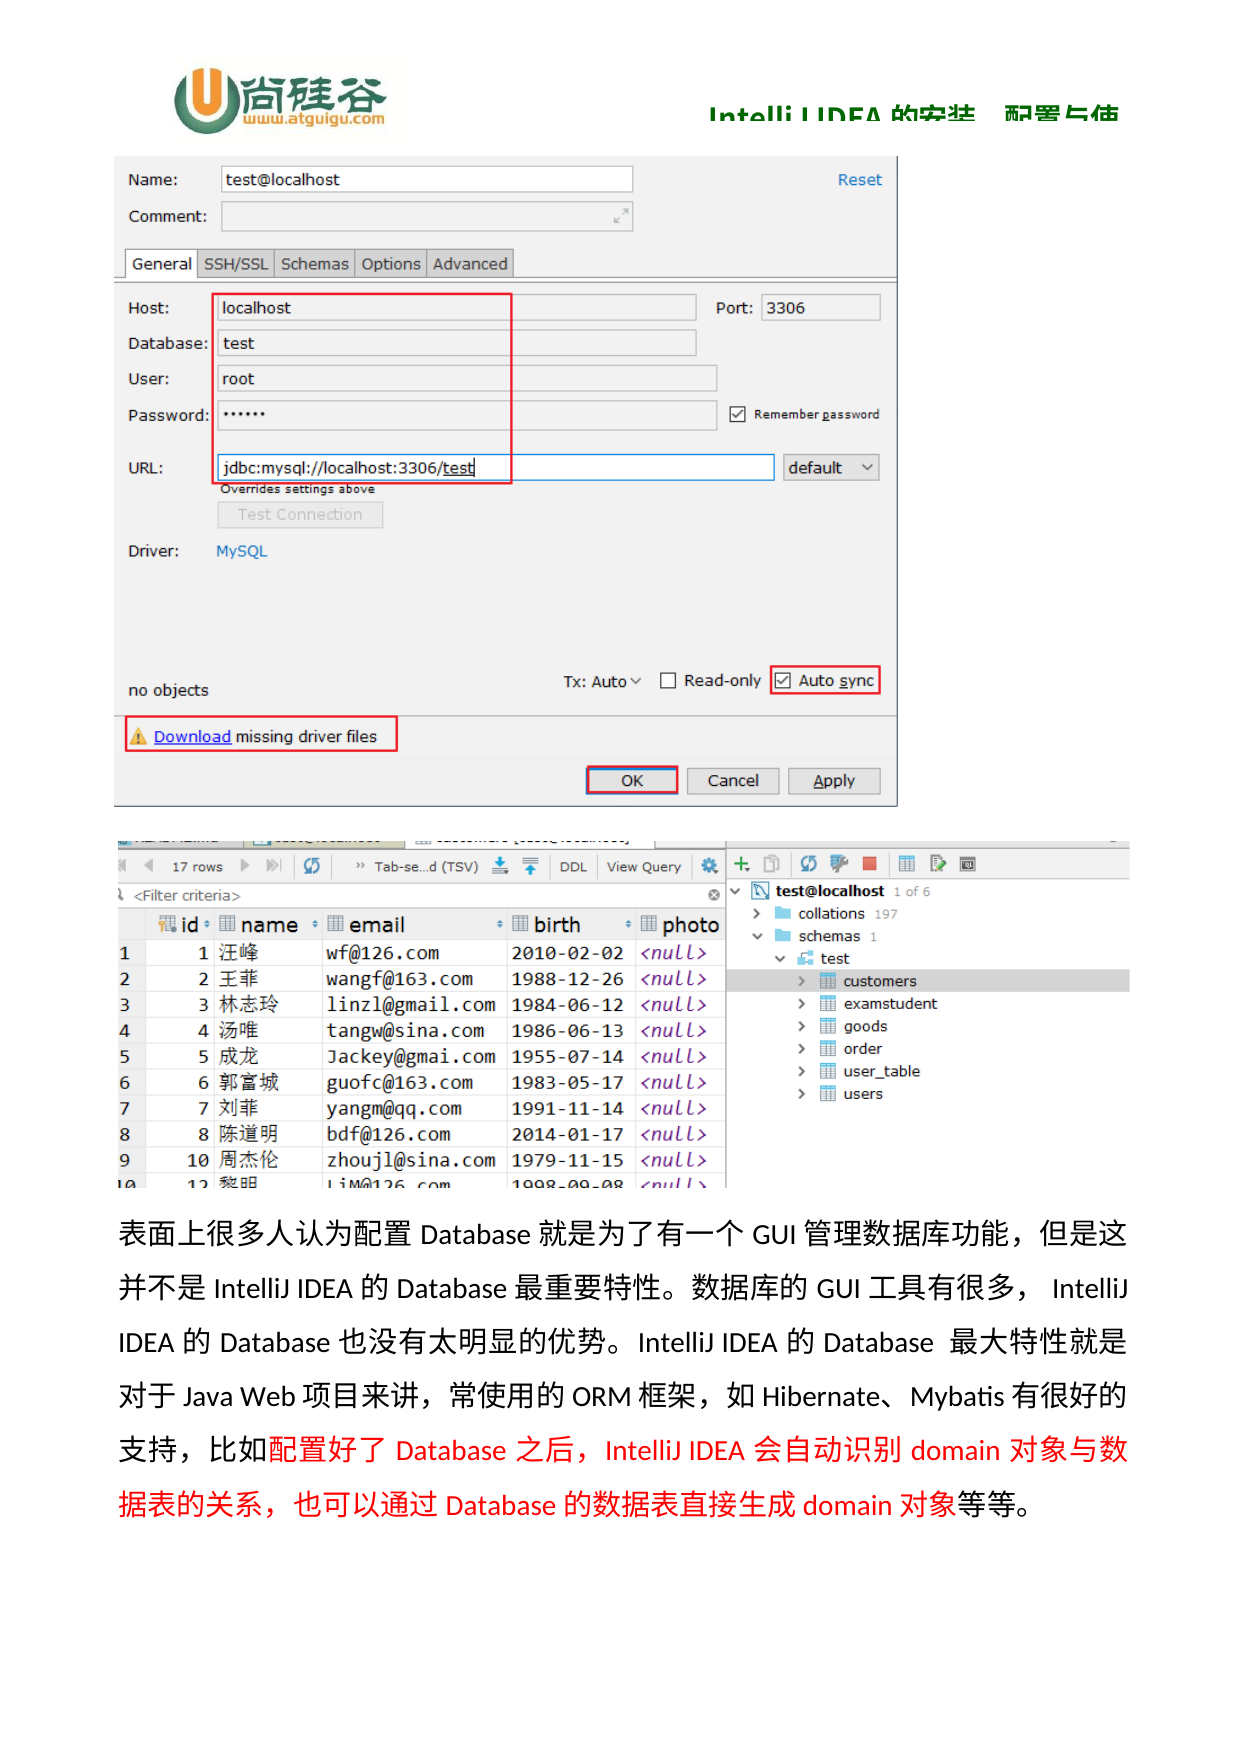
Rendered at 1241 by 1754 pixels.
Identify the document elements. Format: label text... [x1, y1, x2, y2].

picture [170, 50, 414, 149]
picture [114, 156, 898, 807]
picture [118, 841, 1130, 1188]
text 表面上很多人认为配置 Database 就是为了有一个 GUI 管理数据库功能，但是这并不是 IntelliJ IDEA 的 Database 最重要特性。数据库的 GUI 工具有很多， IntelliJ IDEA 的 Database 也没有太明显的优势。IntelliJ IDEA 的 Database 最大特性就是对于 Java Web 项目来讲，常使用的 ORM 框架，如 Hibernate、Mybatis 有很好的支持，比如配置好了 Database 之后，IntelliJ IDEA 会自动识别 domain 对象与数据表的关系，也可以通过 Database 的数据表直接生成 domain 对象等等。 [118, 1188, 1128, 1523]
